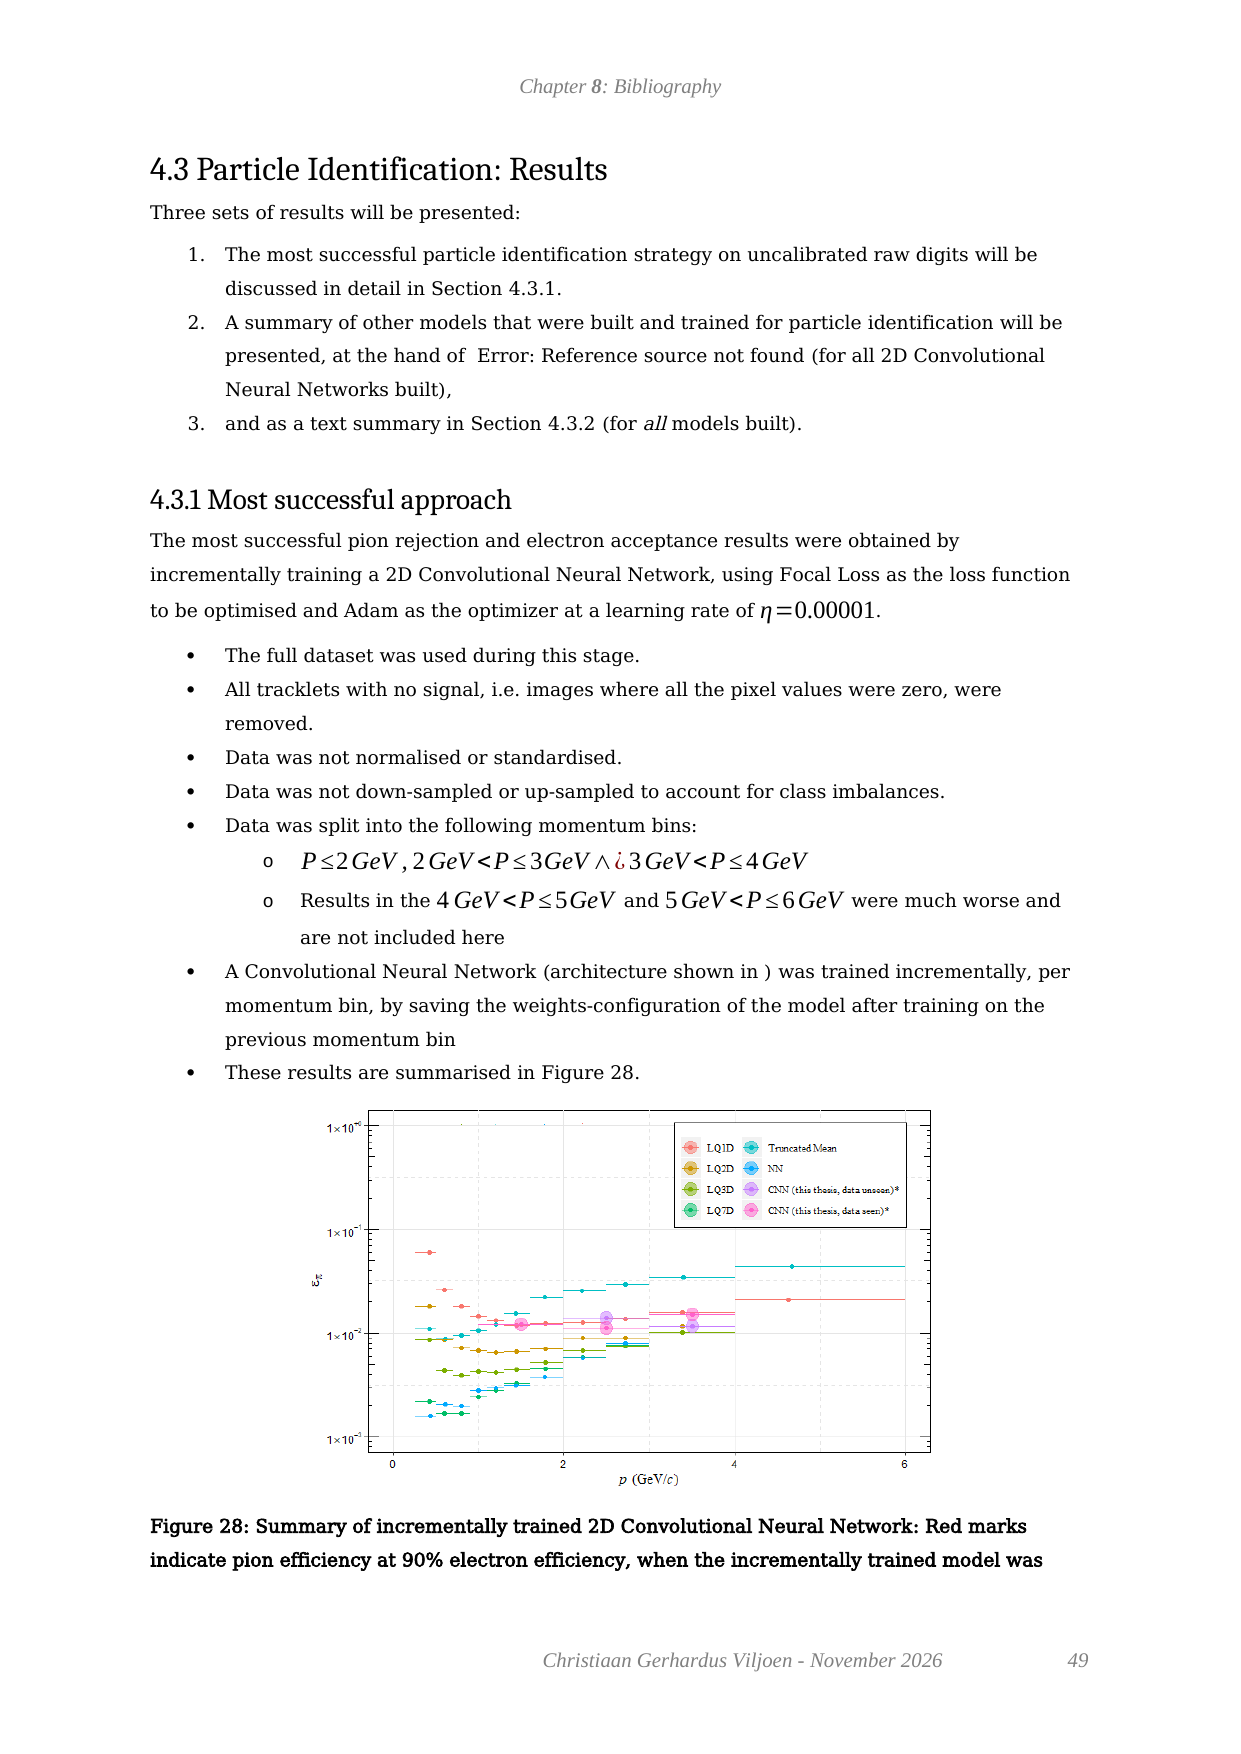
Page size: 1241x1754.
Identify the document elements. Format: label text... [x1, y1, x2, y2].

list Data was split into the following momentum bins: [187, 813, 1090, 836]
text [150, 1514, 1090, 1570]
subtitle Particle Identification: Results [150, 150, 1090, 188]
list Data was not normalised or standardised. [187, 745, 1090, 768]
list The full dataset was used during this stage. [187, 644, 1090, 666]
list These results are summarised in Figure 25. [187, 1061, 1090, 1084]
list and as a text summary in Section 4.3.2 (for all models built). [187, 412, 1090, 434]
text The most successful pion rejection and electron acceptance results were obtained by incrementally training a 2D Convolutional Neural Network, using Focal Loss as the loss function to be optimised and Adam as the optimizer at a learning rate of . [150, 529, 1090, 624]
list The most successful particle identification strategy on uncalibrated raw digits will be discussed in detail in Section 4.3.1. [187, 243, 1090, 299]
text Three sets of results will be presented: [150, 201, 1090, 223]
subtitle Most successful approach [150, 483, 1090, 516]
list A Convolutional Neural Network (architecture shown in ) was trained incrementally, per momentum bin, by saving the weights-configuration of the model after training on the previous momentum bin [187, 960, 1090, 1050]
picture [303, 1103, 937, 1495]
list Data was not down-sampled or up-sampled to account for class imbalances. [187, 779, 1090, 802]
list All tracklets with no signal, i.e. images where all the pixel values were zero, were removed. [187, 678, 1090, 734]
list Results in the and were much worse and are not included here [262, 887, 1090, 948]
